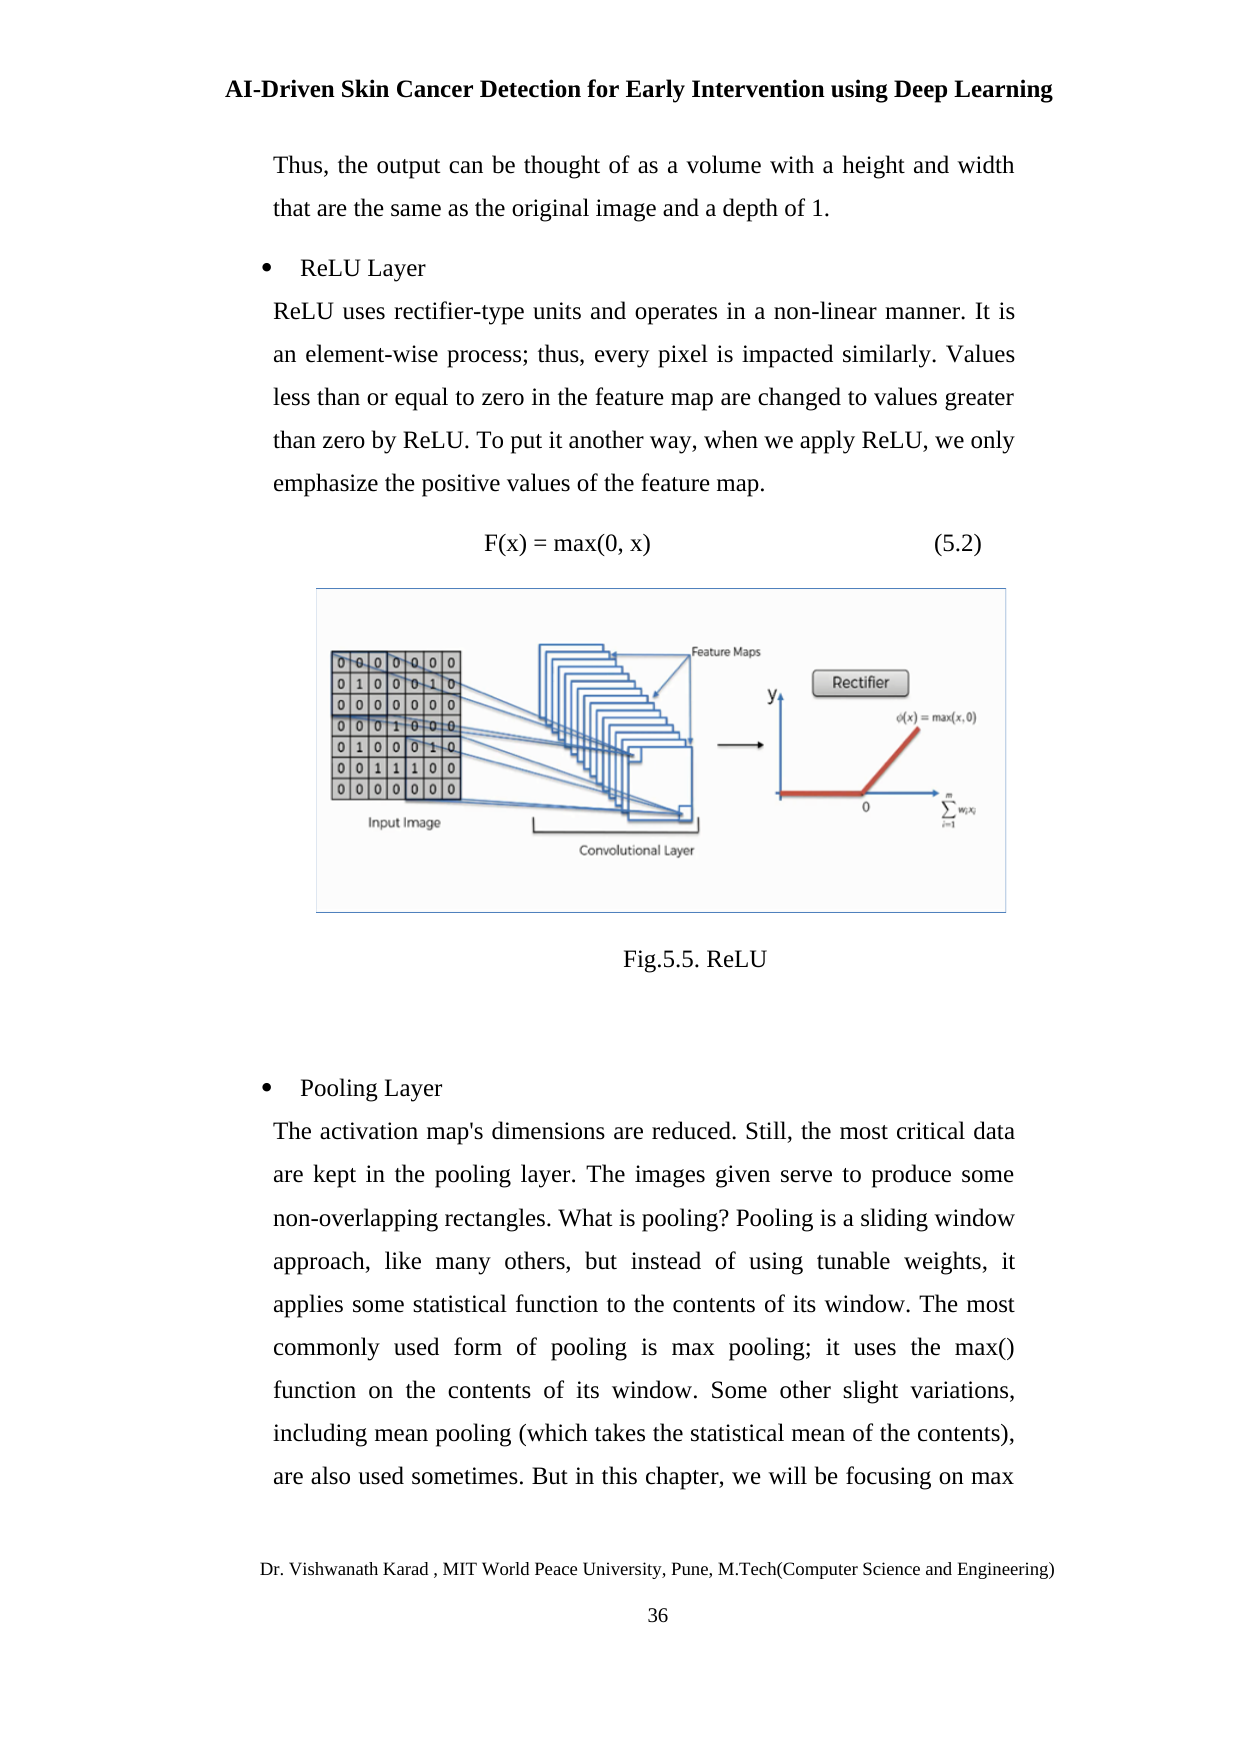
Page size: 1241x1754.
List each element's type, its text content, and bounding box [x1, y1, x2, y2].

list ReLU Layer [262, 253, 1090, 282]
picture [316, 588, 1007, 913]
text ReLU uses rectifier-type units and operates in a non-linear manner. It is an element-wise process; thus, every pixel is impacted similarly. Values less than or equal to zero in the feature map are changed to values greater than zero by ReLU. To put it another way, when we apply ReLU, we only emphasize the positive values of the feature map. [273, 296, 1016, 497]
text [273, 150, 1016, 222]
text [273, 1116, 1016, 1490]
text F(x) = max(0, x) (5.2) [423, 528, 1016, 557]
list Pooling Layer [262, 1073, 1090, 1102]
text Fig.5.5. ReLU [300, 944, 1090, 973]
